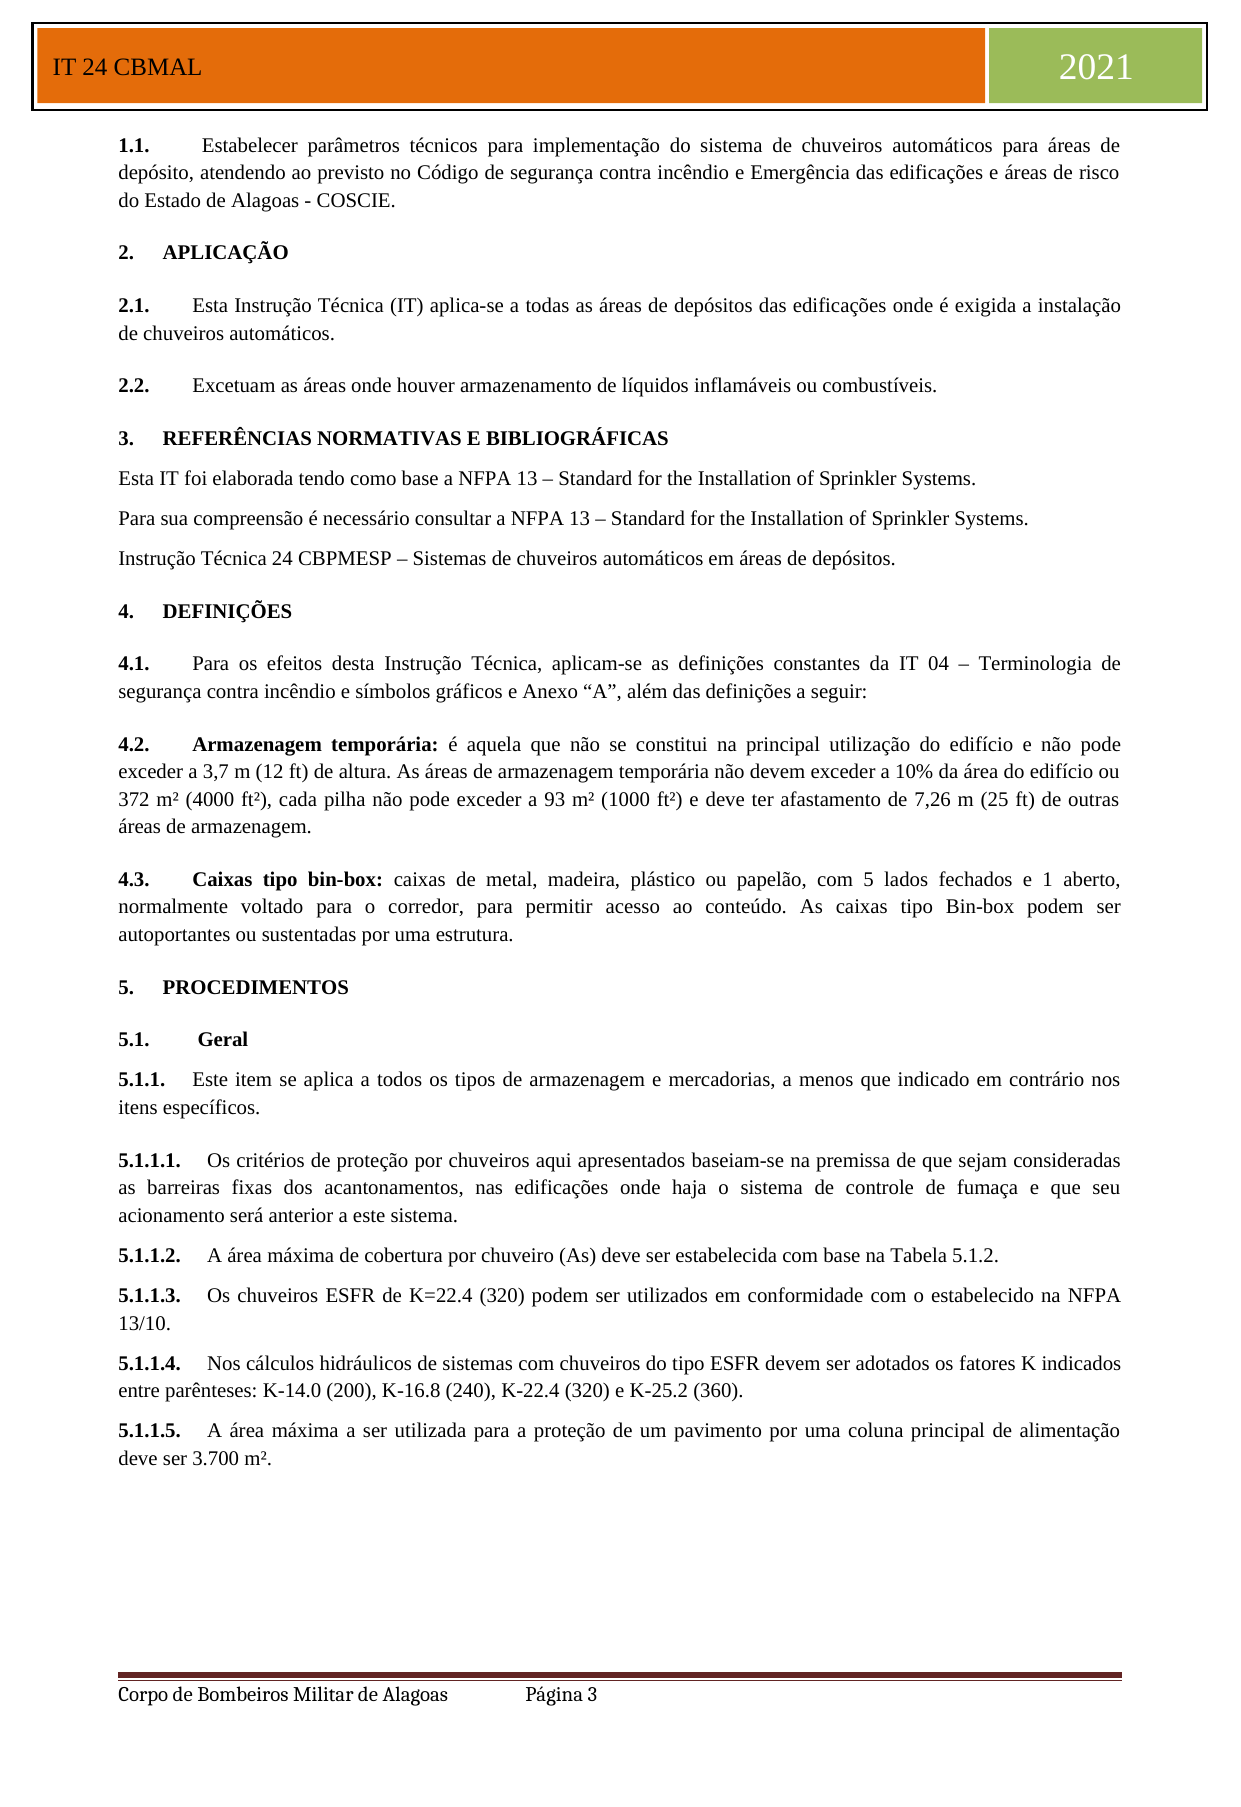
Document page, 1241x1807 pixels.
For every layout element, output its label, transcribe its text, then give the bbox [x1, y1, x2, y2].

text PROCEDIMENTOS [118, 975, 1122, 999]
text Esta Instrução Técnica (IT) aplica-se a todas as áreas de depósitos das edificações onde é exigida a instalação de chuveiros automáticos. [118, 293, 1122, 344]
text DEFINIÇÕES [118, 599, 1122, 623]
list Instrução Técnica 24 CBPMESP – Sistemas de chuveiros automáticos em áreas de depósitos. [118, 546, 1122, 570]
text Geral [118, 1027, 1122, 1051]
text A área máxima de cobertura por chuveiro (As) deve ser estabelecida com base na Tabela 5.1.2. [118, 1243, 1122, 1267]
text REFERÊNCIAS NORMATIVAS E BIBLIOGRÁFICAS [118, 426, 1122, 450]
text Excetuam as áreas onde houver armazenamento de líquidos inflamáveis ou combustíveis. [118, 373, 1122, 397]
text APLICAÇÃO [118, 240, 1122, 264]
text Este item se aplica a todos os tipos de armazenagem e mercadorias, a menos que indicado em contrário nos itens específicos. [118, 1067, 1122, 1119]
text Para os efeitos desta Instrução Técnica, aplicam-se as definições constantes da IT 04 – Terminologia de segurança contra incêndio e símbolos gráficos e Anexo “A”, além das definições a seguir: [118, 651, 1122, 703]
text Os critérios de proteção por chuveiros aqui apresentados baseiam-se na premissa de que sejam consideradas as barreiras fixas dos acantonamentos, nas edificações onde haja o sistema de controle de fumaça e que seu acionamento será anterior a este sistema. [118, 1148, 1122, 1227]
text Caixas tipo bin-box: caixas de metal, madeira, plástico ou papelão, com 5 lados fechados e 1 aberto, normalmente voltado para o corredor, para permitir acesso ao conteúdo. As caixas tipo Bin-box podem ser autoportantes ou sustentadas por uma estrutura. [118, 867, 1122, 946]
list Esta IT foi elaborada tendo como base a NFPA 13 – Standard for the Installation of Sprinkler Systems. [118, 466, 1122, 490]
list Para sua compreensão é necessário consultar a NFPA 13 – Standard for the Installation of Sprinkler Systems. [118, 506, 1122, 530]
text A área máxima a ser utilizada para a proteção de um pavimento por uma coluna principal de alimentação deve ser 3.700 m². [118, 1418, 1122, 1470]
text Nos cálculos hidráulicos de sistemas com chuveiros do tipo ESFR devem ser adotados os fatores K indicados entre parênteses: K-14.0 (200), K-16.8 (240), K-22.4 (320) e K-25.2 (360). [118, 1351, 1122, 1402]
text Armazenagem temporária: é aquela que não se constitui na principal utilização do edifício e não pode exceder a 3,7 m (12 ft) de altura. As áreas de armazenagem temporária não devem exceder a 10% da área do edifício ou 372 m² (4000 ft²), cada pilha não pode exceder a 93 m² (1000 ft²) e deve ter afastamento de 7,26 m (25 ft) de outras áreas de armazenagem. [118, 731, 1122, 838]
text Estabelecer parâmetros técnicos para implementação do sistema de chuveiros automáticos para áreas de depósito, atendendo ao previsto no Código de segurança contra incêndio e Emergência das edificações e áreas de risco do Estado de Alagoas - COSCIE. [118, 132, 1122, 212]
text Os chuveiros ESFR de K=22.4 (320) podem ser utilizados em conformidade com o estabelecido na NFPA 13/10. [118, 1283, 1122, 1335]
